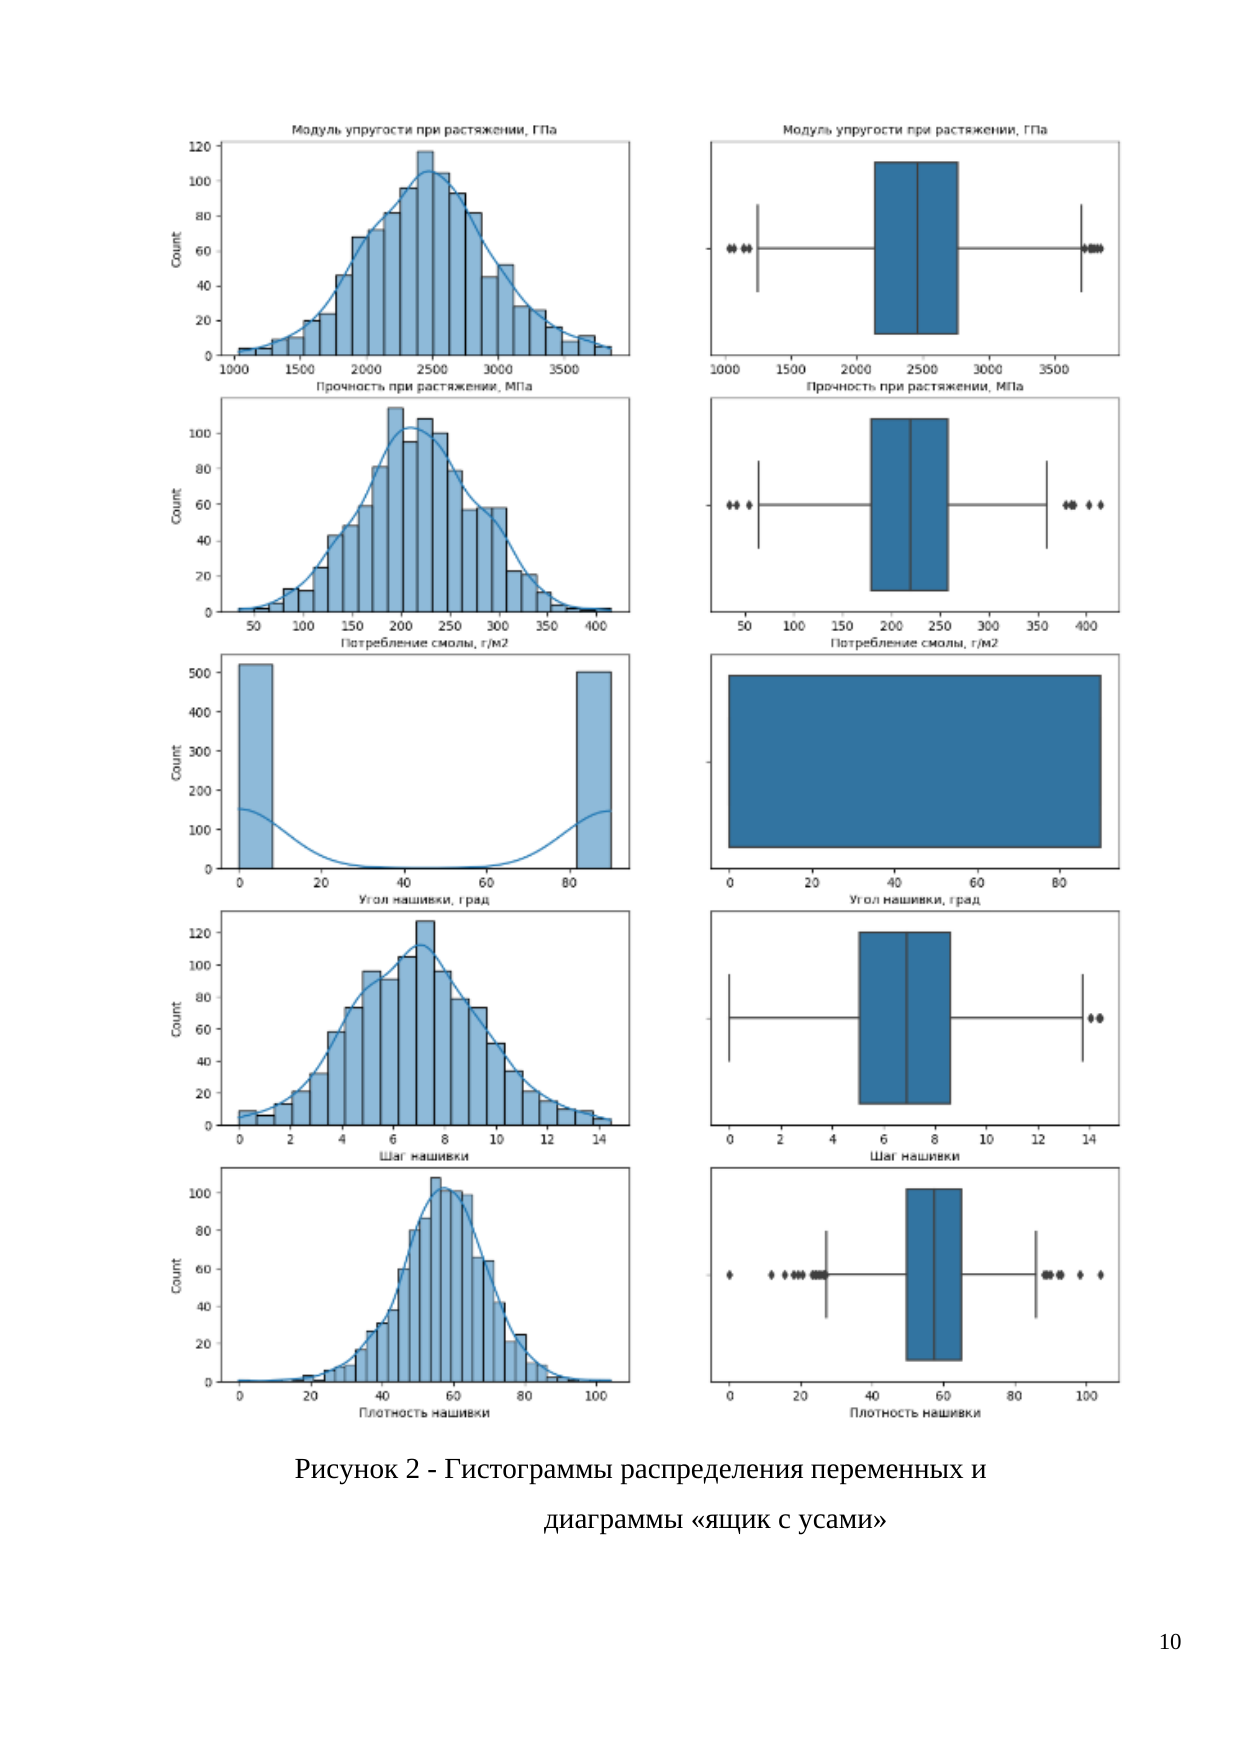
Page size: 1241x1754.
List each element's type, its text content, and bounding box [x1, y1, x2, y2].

picture [162, 118, 1143, 1429]
text Рисунок 2 - Гистограммы распределения переменных и диаграммы «ящик с усами» [248, 1451, 1033, 1535]
